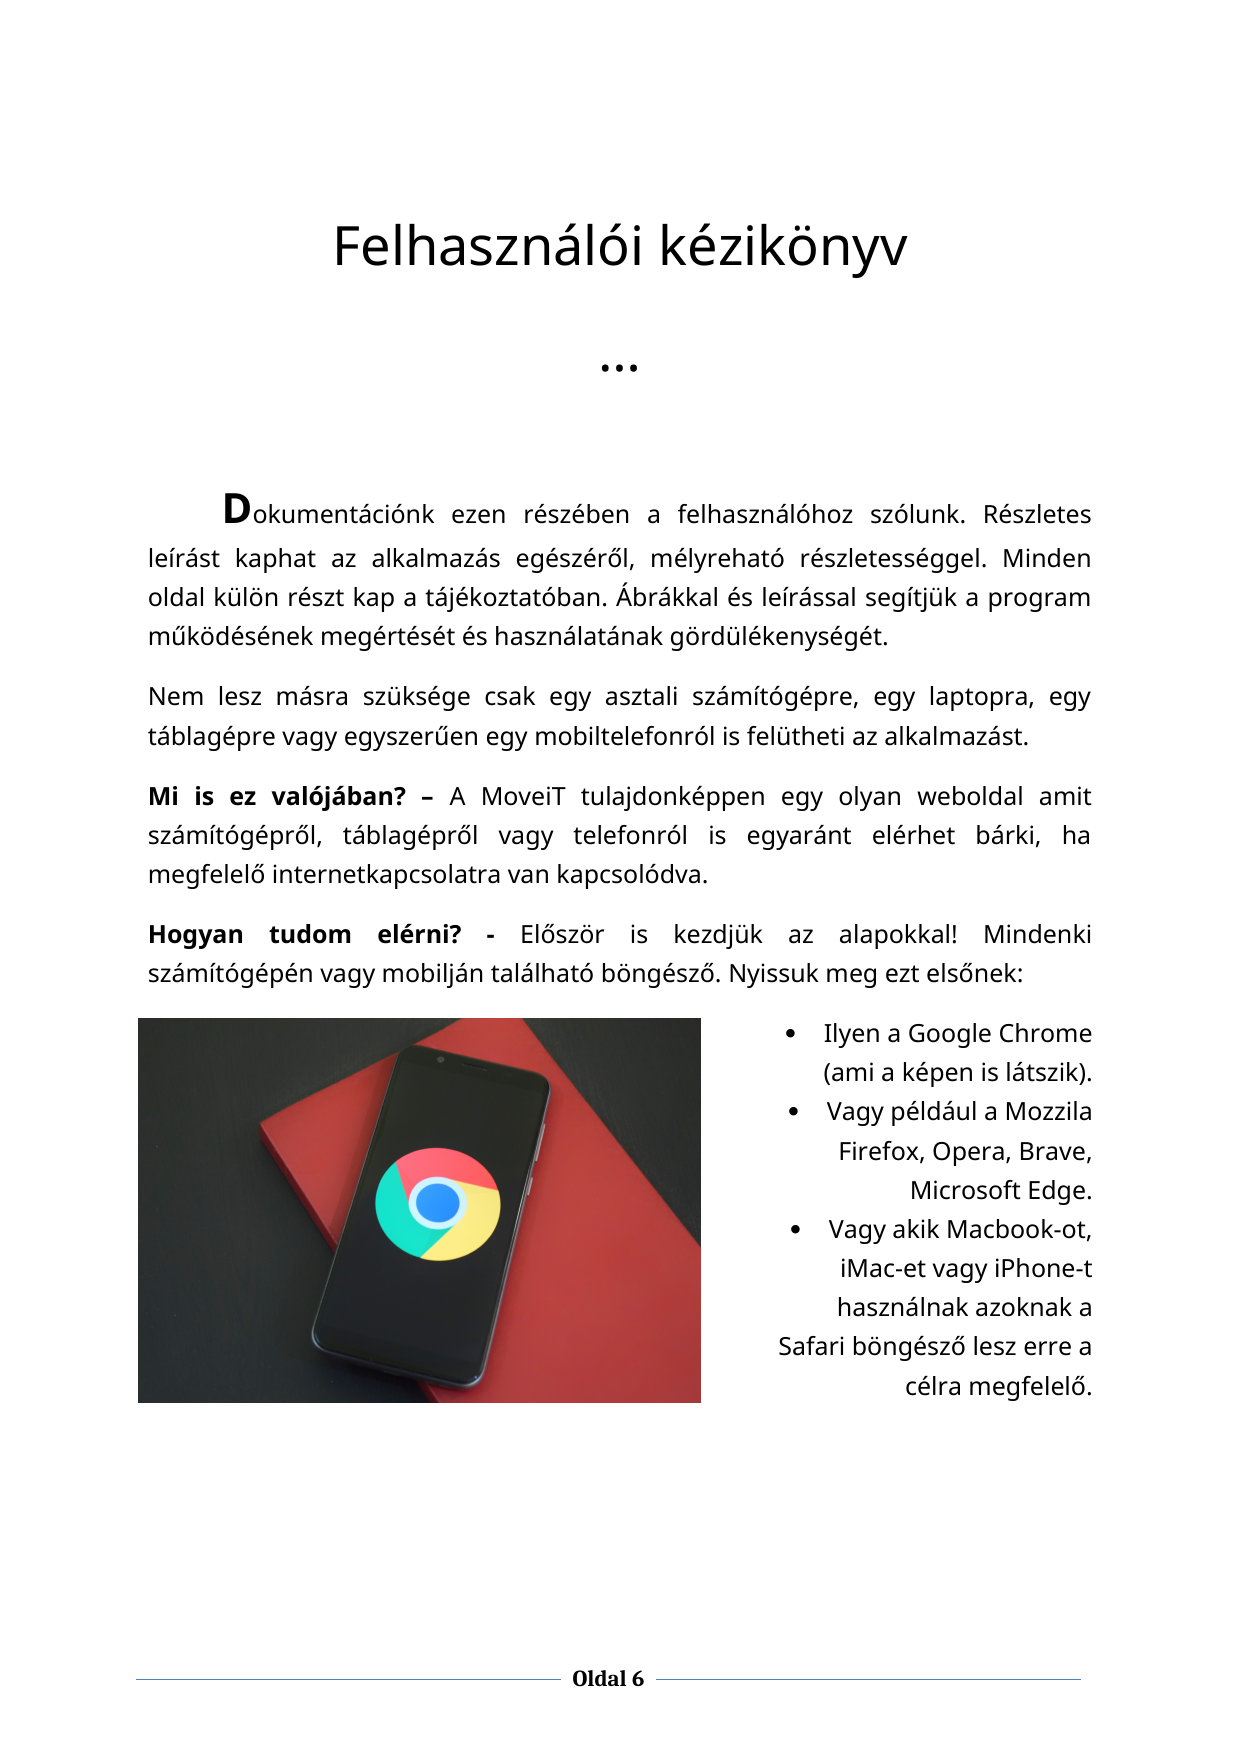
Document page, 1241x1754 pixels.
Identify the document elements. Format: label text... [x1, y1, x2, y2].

text Felhasználói kézikönyv [148, 208, 1093, 281]
list Vagy például a Mozzila Firefox, Opera, Brave, Microsoft Edge. [701, 1094, 1093, 1206]
text Mi is ez valójában? – A MoveiT tulajdonképpen egy olyan weboldal amit számítógépről, táblagépről vagy telefonról is egyaránt elérhet bárki, ha megfelelő internetkapcsolatra van kapcsolódva. [148, 778, 1093, 891]
text Dokumentációnk ezen részében a felhasználóhoz szólunk. Részletes leírást kaphat az alkalmazás egészéről, mélyreható részletességgel. Minden oldal külön részt kap a tájékoztatóban. Ábrákkal és leírással segítjük a program működésének megértését és használatának gördülékenységét. [148, 479, 1093, 653]
text Nem lesz másra szüksége csak egy asztali számítógépre, egy laptopra, egy táblagépre vagy egyszerűen egy mobiltelefonról is felütheti az alkalmazást. [148, 679, 1093, 752]
list Ilyen a Google Chrome (ami a képen is látszik). [185, 1016, 1093, 1089]
text … [148, 313, 1093, 387]
text Hogyan tudom elérni? - Először is kezdjük az alapokkal! Mindenki számítógépén vagy mobilján található böngésző. Nyissuk meg ezt elsőnek: [148, 917, 1093, 990]
list Vagy akik Macbook-ot, iMac-et vagy iPhone-t használnak azoknak a Safari böngésző lesz erre a célra megfelelő. [701, 1212, 1093, 1402]
picture [138, 1018, 701, 1403]
